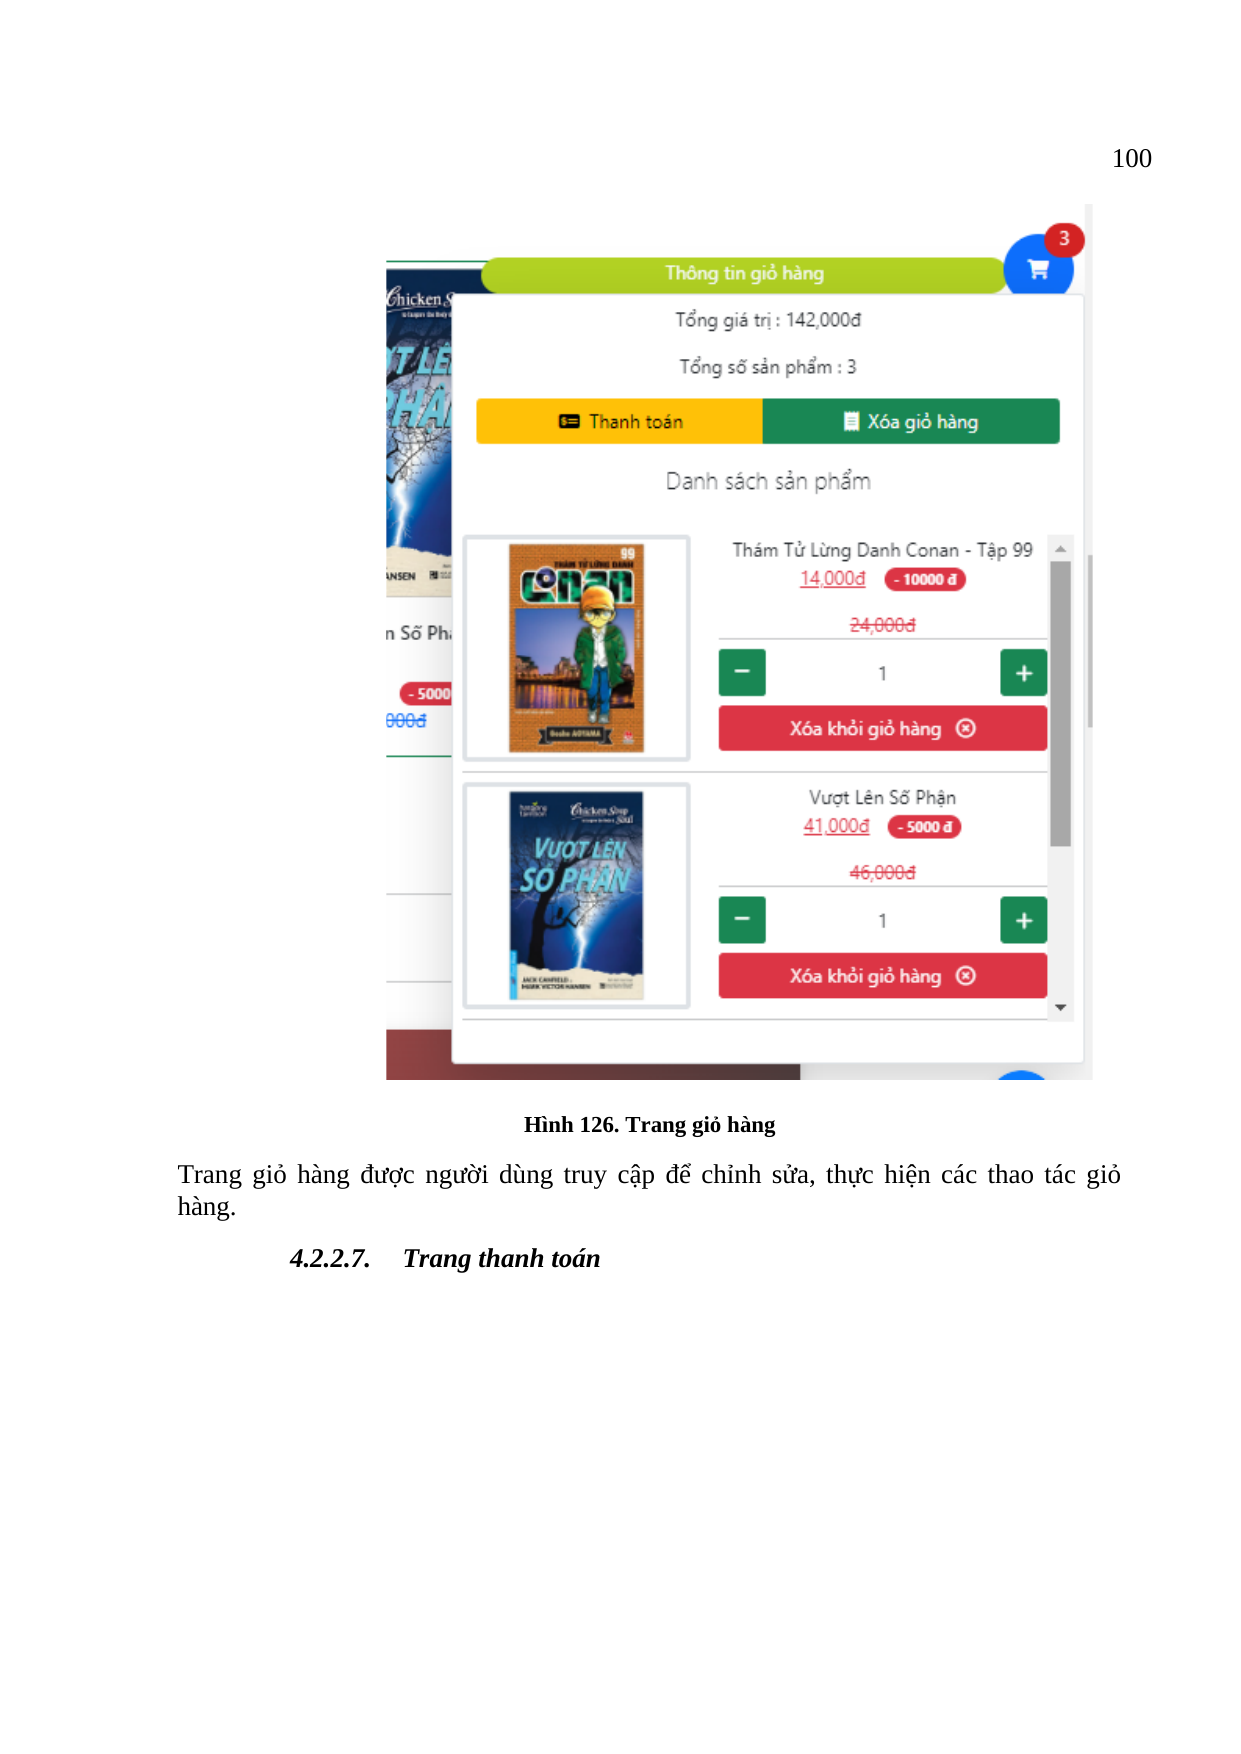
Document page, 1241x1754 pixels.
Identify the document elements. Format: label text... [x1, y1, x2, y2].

list Trang thanh toán [290, 1242, 1122, 1273]
text Trang giỏ hàng được người dùng truy cập để chỉnh sửa, thực hiện các thao tác giỏ hàng. [177, 1158, 1122, 1221]
text Hình 126. Trang giỏ hàng [177, 1111, 1122, 1138]
picture [386, 204, 1093, 1080]
